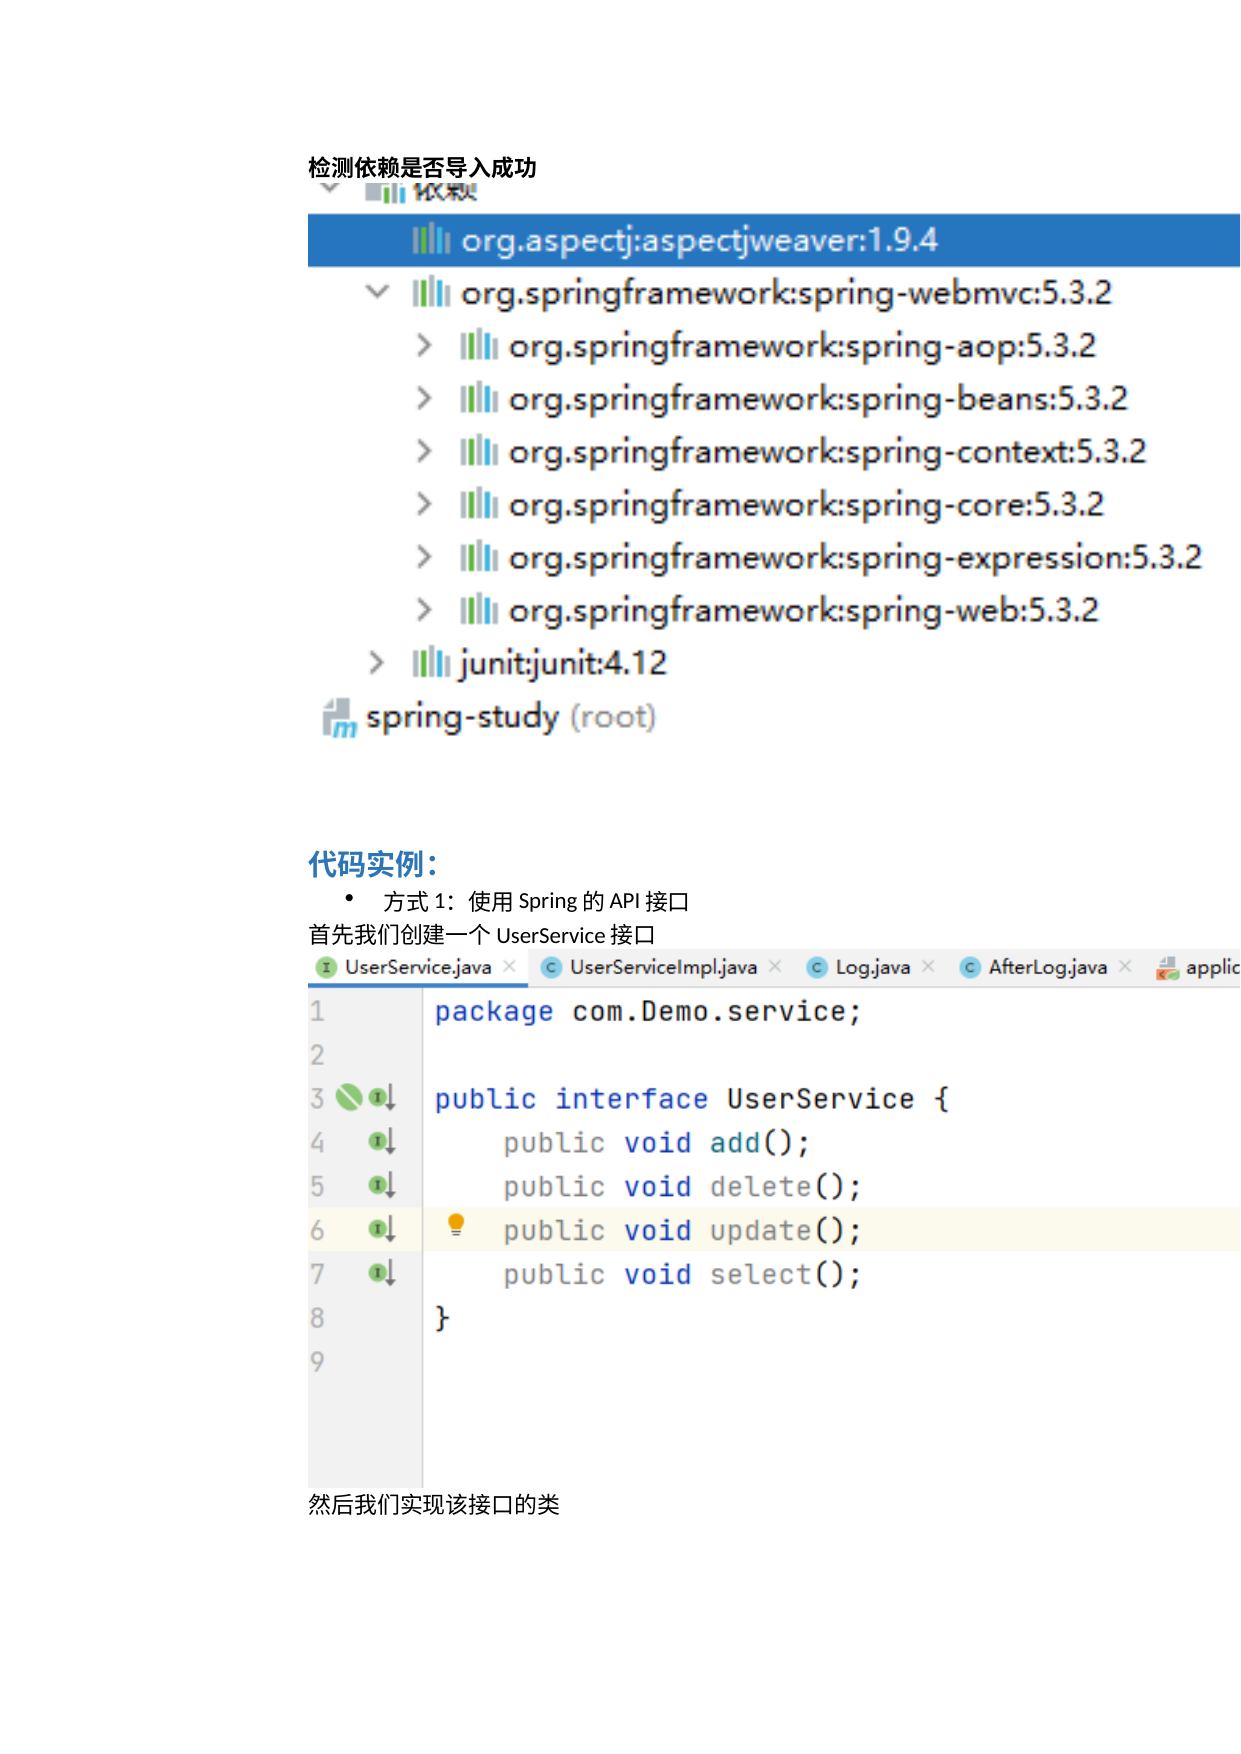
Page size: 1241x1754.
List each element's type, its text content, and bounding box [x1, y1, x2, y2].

text 首先我们创建一个UserService接口 [308, 917, 1053, 949]
list 方式1：使用Spring的API接口 [346, 883, 1053, 917]
picture [308, 949, 1241, 1488]
text 然后我们实现该接口的类 [308, 1488, 1053, 1521]
subtitle 代码实例： [308, 841, 1053, 883]
text 检测依赖是否导入成功 [308, 150, 1053, 183]
picture [308, 183, 1241, 810]
